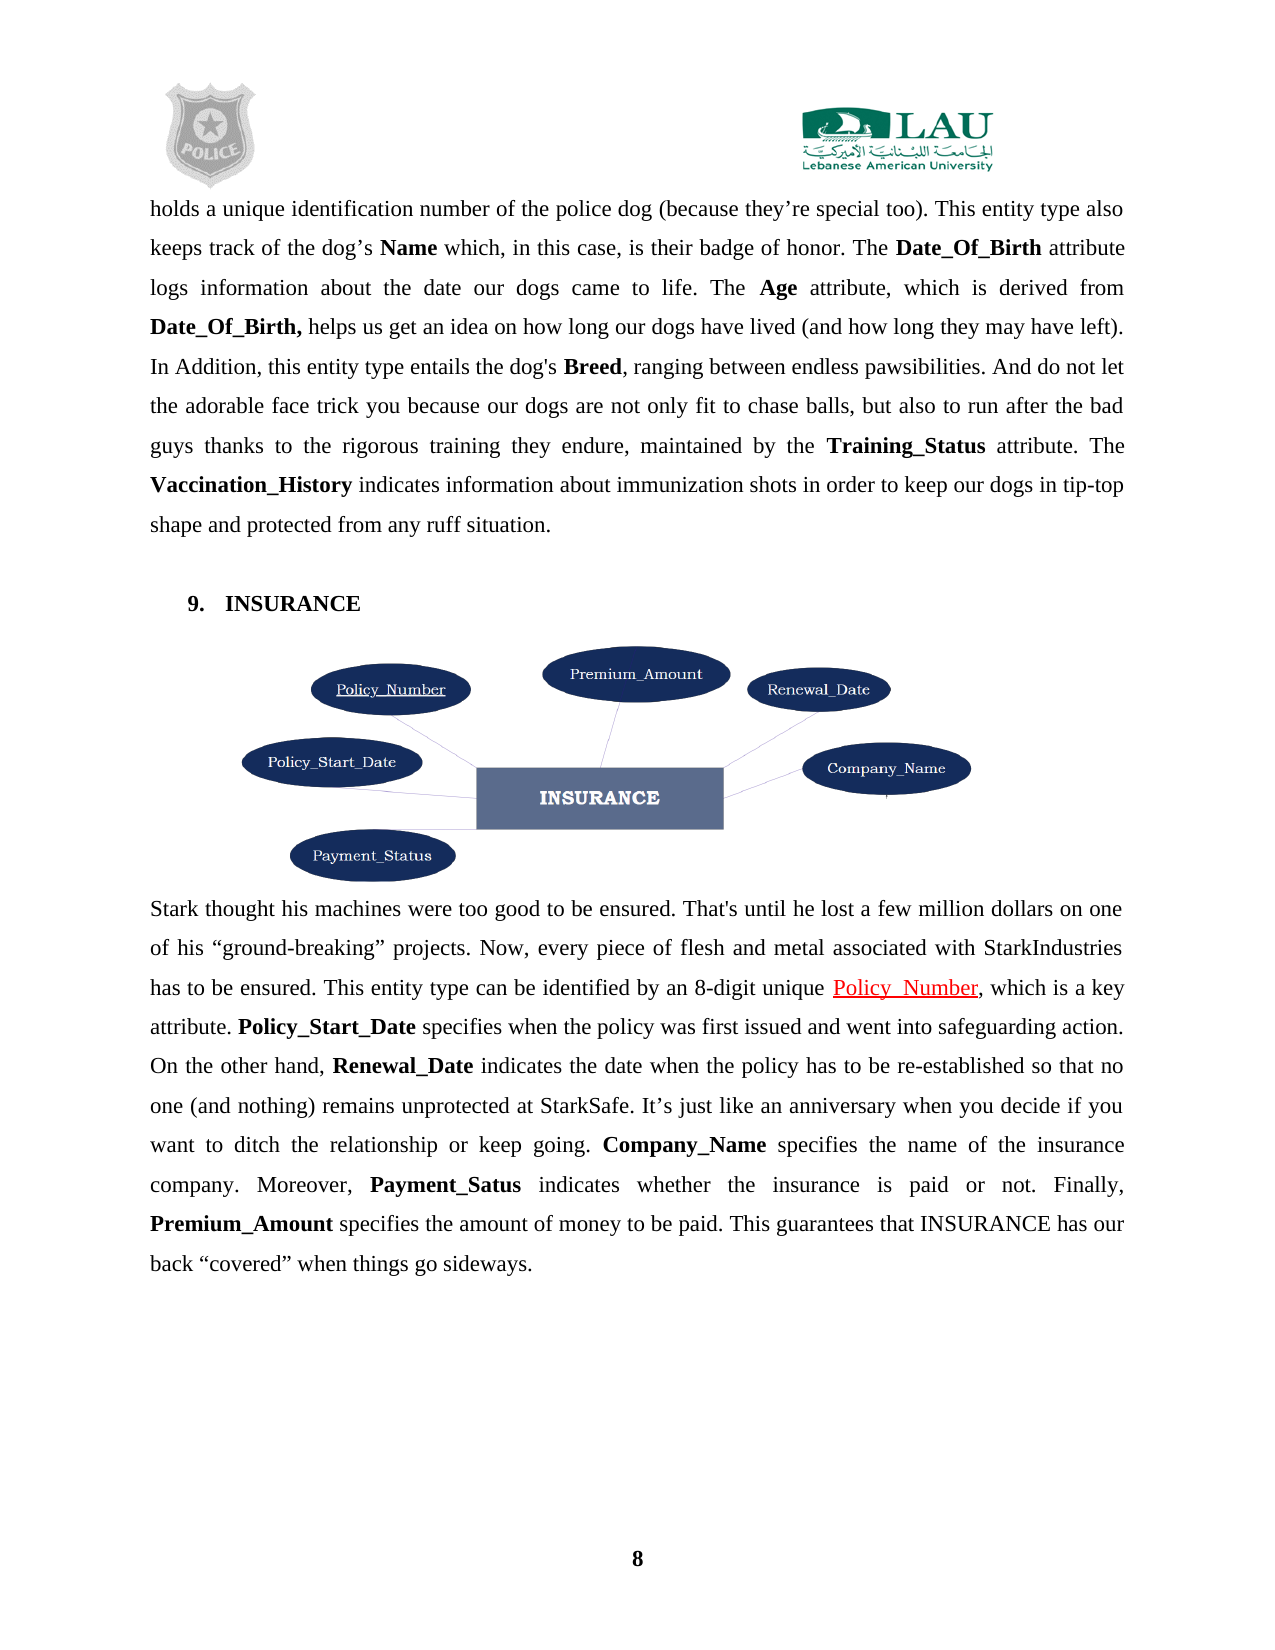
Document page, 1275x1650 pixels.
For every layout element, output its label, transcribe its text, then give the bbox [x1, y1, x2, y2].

subtitle INSURANCE [187, 590, 1125, 616]
text Stark thought his machines were too good to be ensured. That's until he lost a few million dollars on one of his “ground-breaking” projects. Now, every piece of flesh and metal associated with StarkIndustries has to be ensured. This entity type can be identified by an 8-digit unique Policy_Number, which is a key attribute. Policy_Start_Date specifies when the policy was first issued and went into safeguarding action. On the other hand, Renewal_Date indicates the date when the policy has to be re-established so that no one (and nothing) remains unprotected at StarkSafe. It’s just like an anniversary when you decide if you want to ditch the relationship or keep going. Company_Name specifies the name of the insurance company. Moreover, Payment_Satus indicates whether the insurance is paid or not. Finally, Premium_Amount specifies the amount of money to be paid. This guarantees that INSURANCE has our back “covered” when things go sideways. [150, 895, 1125, 1276]
picture [150, 75, 272, 192]
picture [225, 629, 982, 882]
picture [778, 87, 1026, 192]
